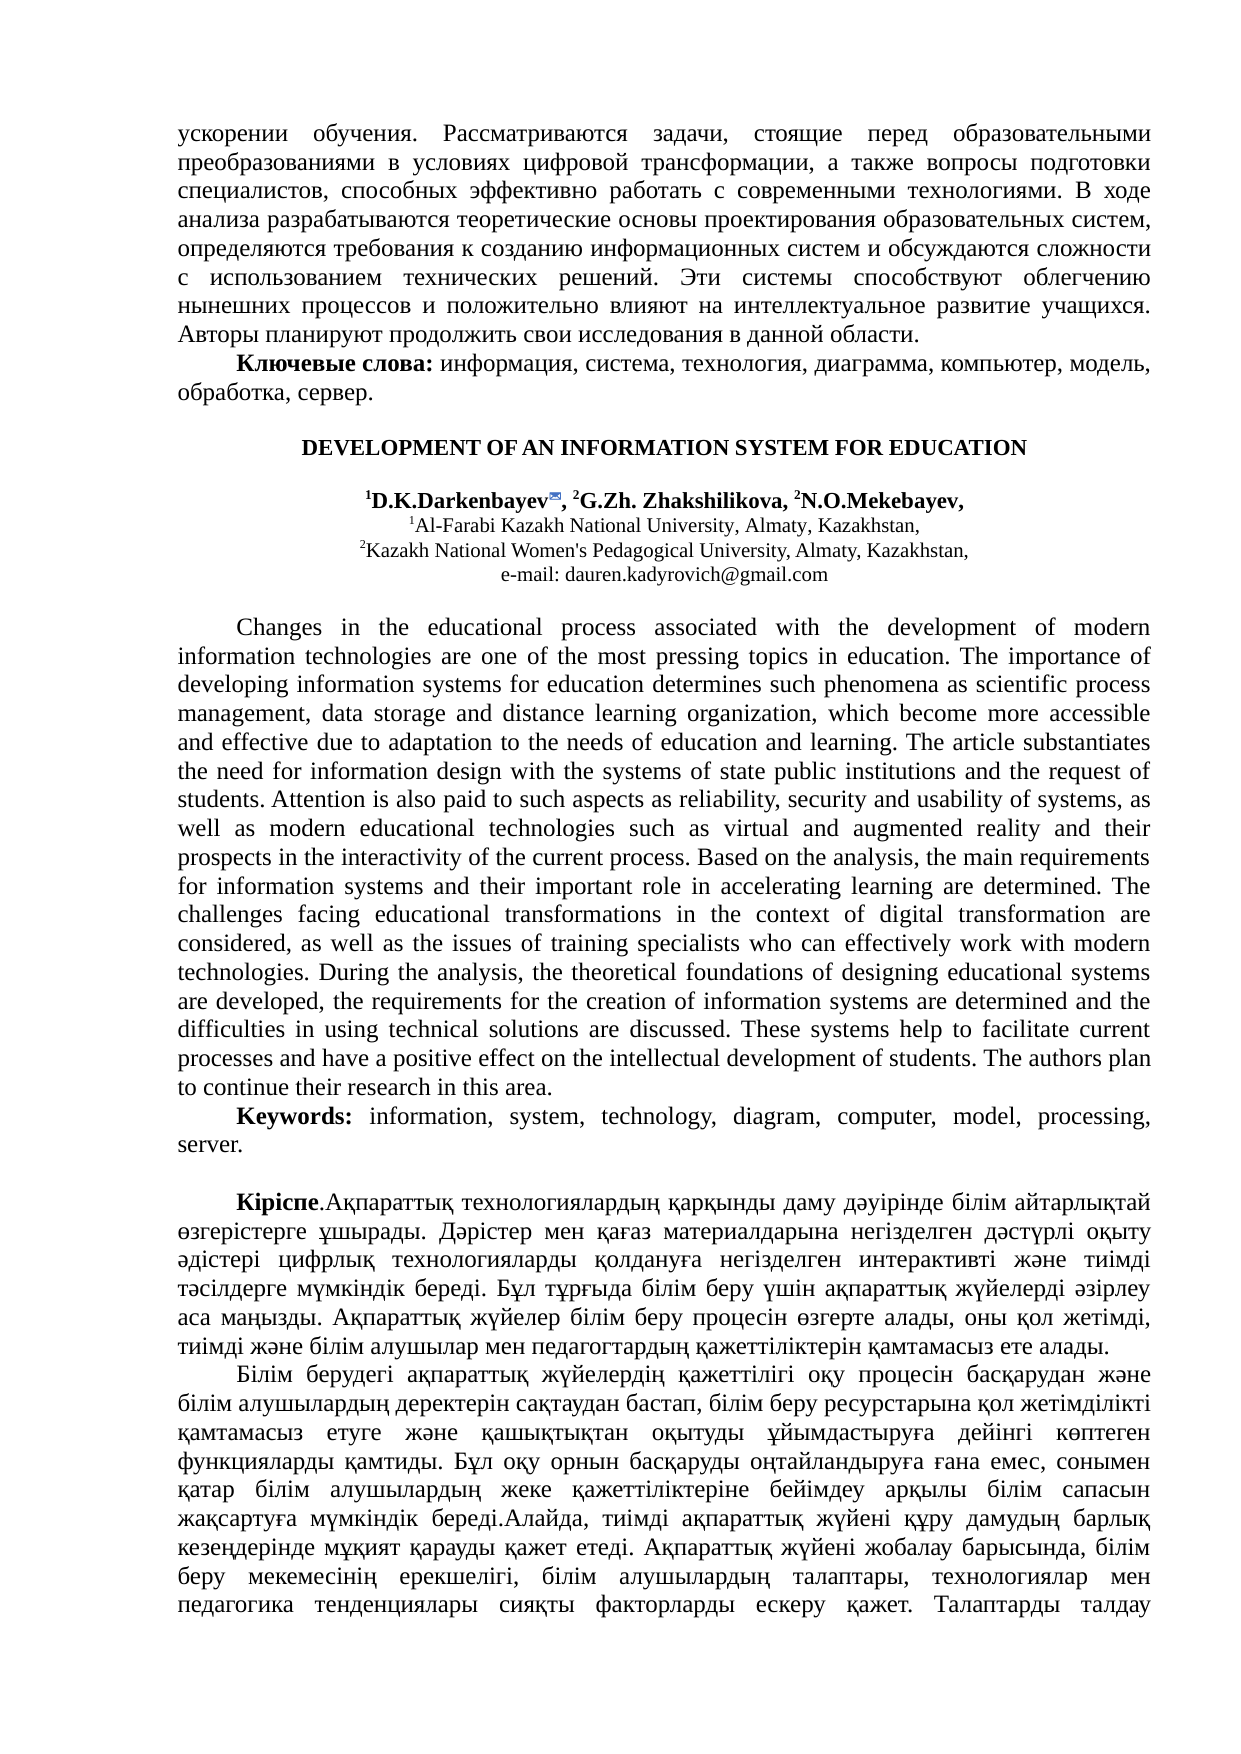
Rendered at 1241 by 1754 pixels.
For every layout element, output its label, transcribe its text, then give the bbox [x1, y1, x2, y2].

text Keywords: information, system, technology, diagram, computer, model, processing, server. [177, 1101, 1152, 1158]
text Кіріспе.Ақпараттық технологиялардың қарқынды даму дәуірінде білім айтарлықтай өзгерістерге ұшырады. Дәрістер мен қағаз материалдарына негізделген дәстүрлі оқыту әдістері цифрлық технологияларды қолдануға негізделген интерактивті және тиімді тәсілдерге мүмкіндік береді. Бұл тұрғыда білім беру үшін ақпараттық жүйелерді әзірлеу аса маңызды. Ақпараттық жүйелер білім беру процесін өзгерте алады, оны қол жетімді, тиімді және білім алушылар мен педагогтардың қажеттіліктерін қамтамасыз ете алады. [177, 1187, 1152, 1359]
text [177, 1359, 1152, 1618]
text е-mail: dauren.kadyrovich@gmail.com [177, 562, 1152, 586]
text 1D.K.Darkenbayev, 2G.Zh. Zhakshilikova, 2N.O.Mekebayev, [177, 487, 1152, 513]
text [177, 118, 1152, 348]
text DEVELOPMENT OF AN INFORMATION SYSTEM FOR EDUCATION [177, 434, 1152, 461]
text Ключевые слова: информация, система, технология, диаграмма, компьютер, модель, обработка, сервер. [177, 348, 1152, 406]
text Changes in the educational process associated with the development of modern information technologies are one of the most pressing topics in education. The importance of developing information systems for education determines such phenomena as scientific process management, data storage and distance learning organization, which become more accessible and effective due to adaptation to the needs of education and learning. The article substantiates the need for information design with the systems of state public institutions and the request of students. Attention is also paid to such aspects as reliability, security and usability of systems, as well as modern educational technologies such as virtual and augmented reality and their prospects in the interactivity of the current process. Based on the analysis, the main requirements for information systems and their important role in accelerating learning are determined. The challenges facing educational transformations in the context of digital transformation are considered, as well as the issues of training specialists who can effectively work with modern technologies. During the analysis, the theoretical foundations of designing educational systems are developed, the requirements for the creation of information systems are determined and the difficulties in using technical solutions are discussed. These systems help to facilitate current processes and have a positive effect on the intellectual development of students. The authors plan to continue their research in this area. [177, 612, 1152, 1101]
text 2Kazakh National Women's Pedagogical University, Almaty, Kazakhstan, [177, 537, 1152, 562]
text 1Al-Farabi Kazakh National University, Almaty, Kazakhstan, [177, 513, 1152, 537]
